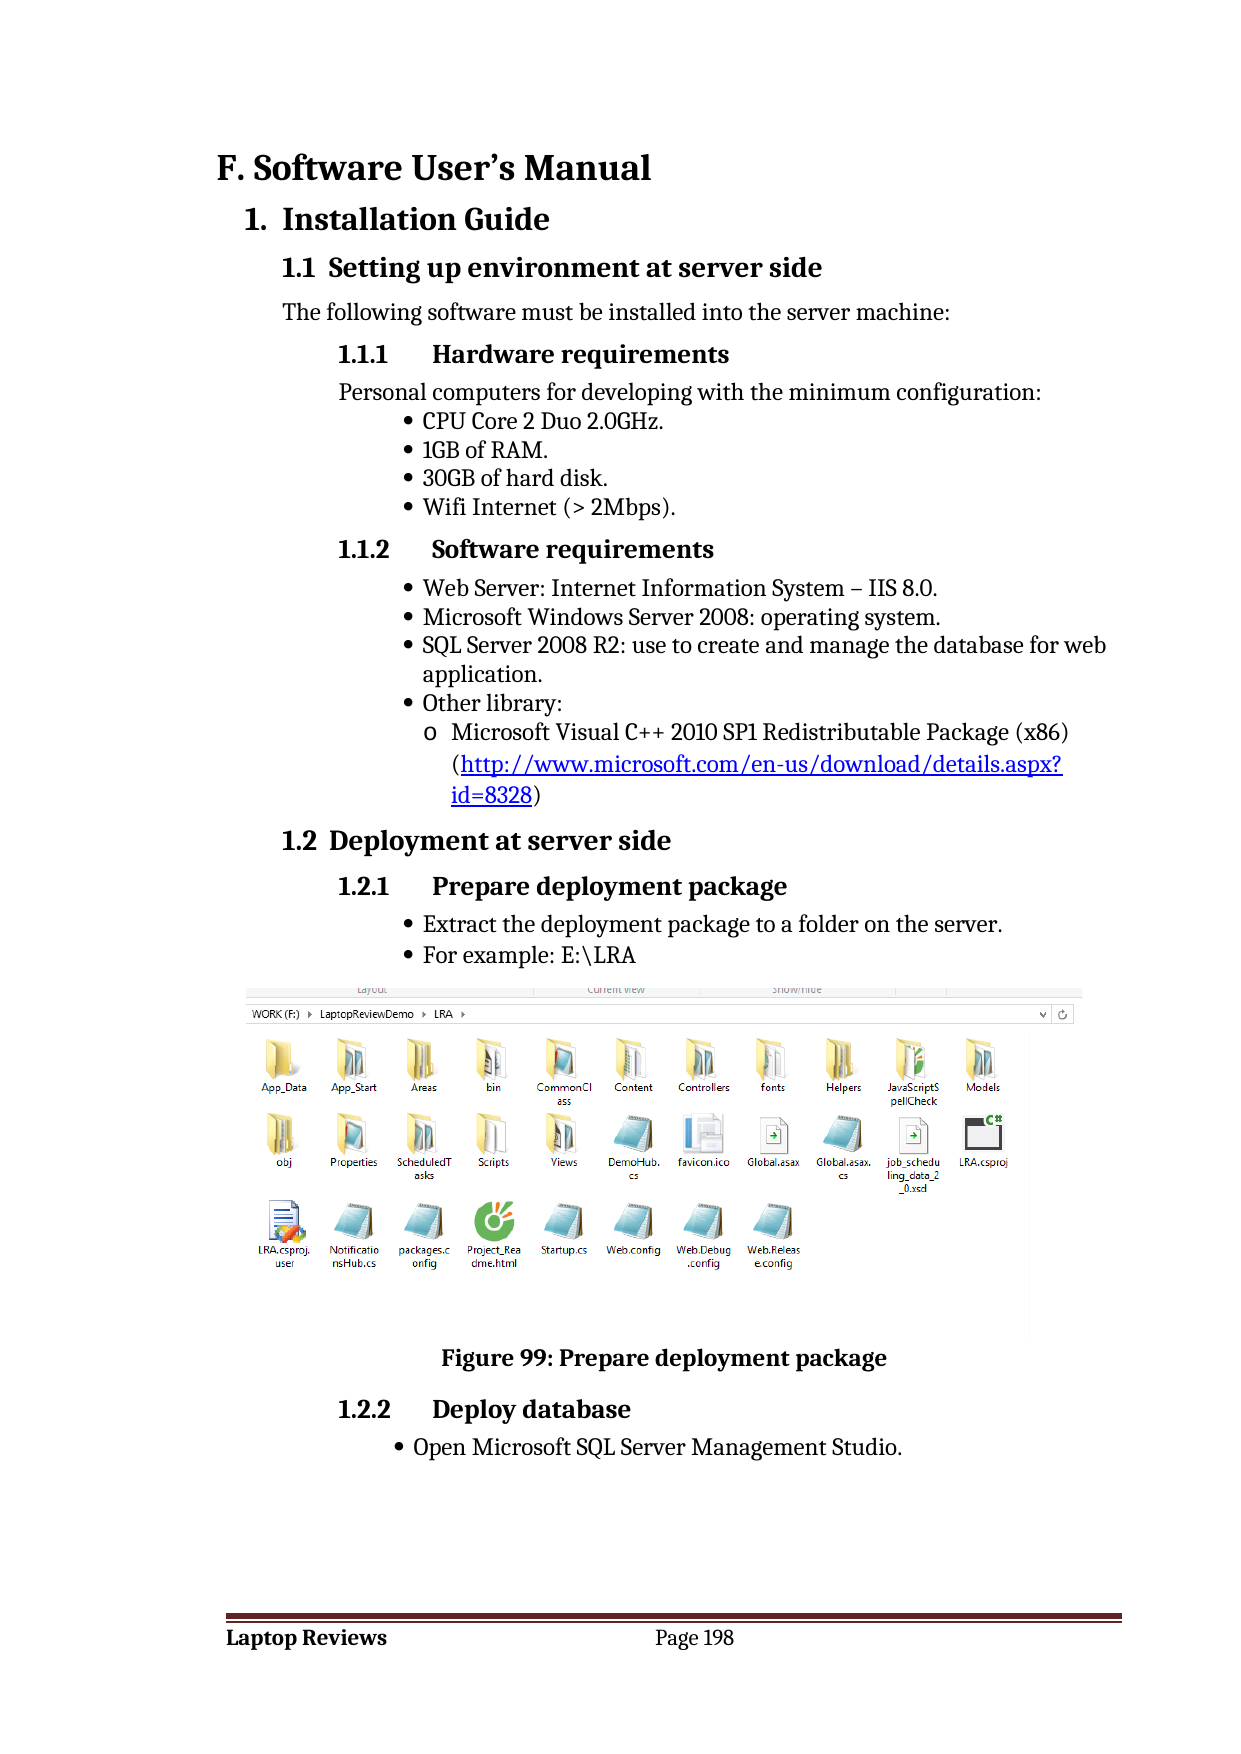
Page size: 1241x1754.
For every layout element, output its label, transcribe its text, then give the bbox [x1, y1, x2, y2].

picture [246, 988, 1083, 1340]
subtitle Hardware requirements [338, 339, 1122, 370]
subtitle Prepare deployment package [338, 871, 1122, 902]
subtitle Deploy database [338, 1394, 1122, 1425]
text The following software must be installed into the server machine: [282, 297, 1122, 326]
list CPU Core 2 Duo 2.0GHz. [404, 407, 1122, 436]
list 30GB of hard disk. [404, 464, 1122, 493]
list 1GB of RAM. [404, 436, 1122, 464]
list Extract the deployment package to a folder on the server. [404, 910, 1122, 939]
list Wifi Internet (> 2Mbps). [404, 493, 1122, 522]
subtitle Software requirements [338, 534, 1122, 566]
subtitle Deployment at server side [282, 824, 1122, 858]
list Other library: [404, 689, 1122, 718]
list Open Microsoft SQL Server Management Studio. [394, 1433, 1122, 1462]
list Microsoft Windows Server 2008: operating system. [404, 603, 1122, 631]
text Figure 103: Prepare deployment package [207, 1344, 1122, 1373]
text Personal computers for developing with the minimum configuration: [263, 378, 1122, 407]
list (http://www.microsoft.com/en-us/download/details.aspx?id=8328) [451, 750, 1122, 810]
list Web Server: Internet Information System – IIS 8.0. [404, 574, 1122, 603]
subtitle Software User’s Manual [216, 147, 1122, 190]
subtitle Setting up environment at server side [282, 251, 1122, 285]
list SQL Server 2008 R2: use to create and manage the database for web application. [404, 631, 1122, 689]
list Microsoft Visual C++ 2010 SP1 Redistributable Package (x86) [423, 718, 1122, 748]
list For example: E:\LRA [404, 941, 1122, 970]
subtitle Installation Guide [244, 201, 1122, 239]
